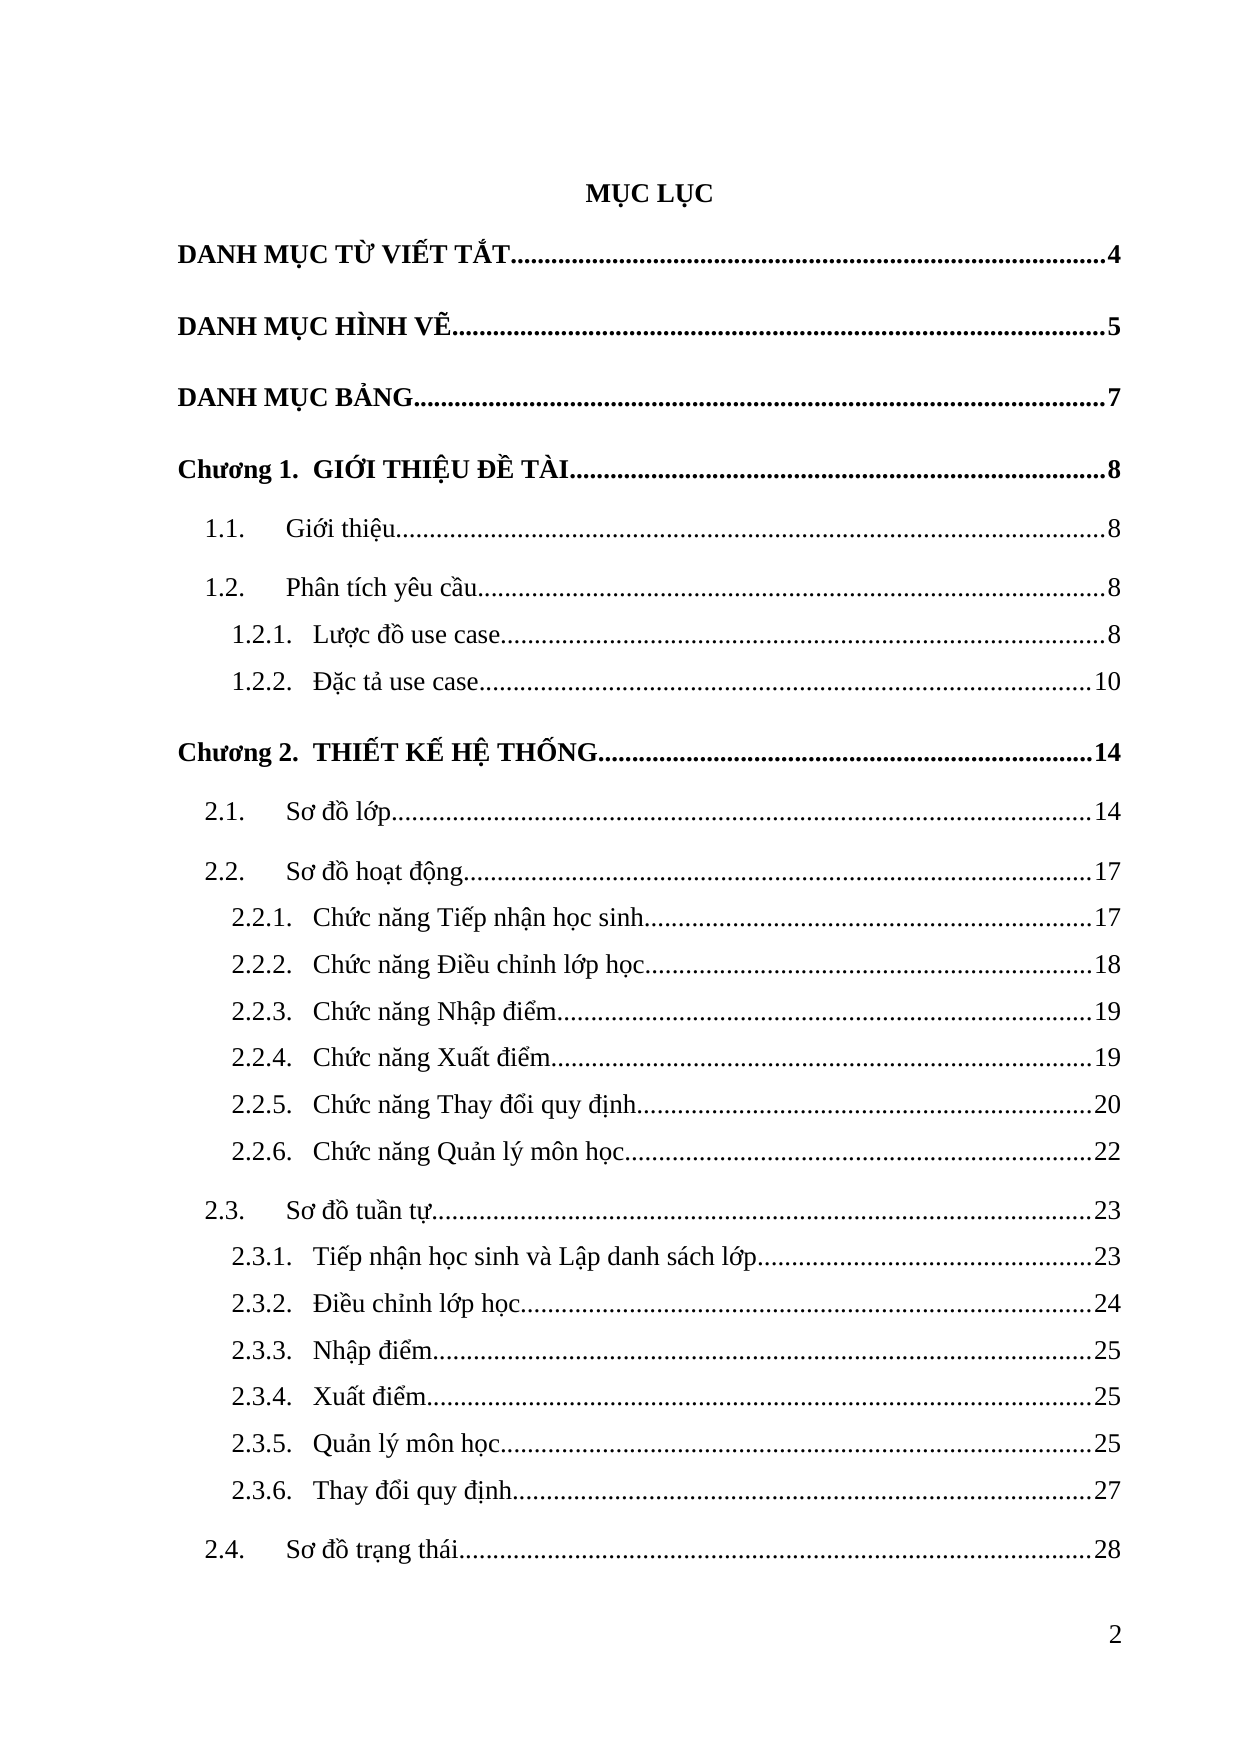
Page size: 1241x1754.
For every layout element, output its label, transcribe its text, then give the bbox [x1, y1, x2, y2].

text Chương 2. THIẾT KẾ HỆ THỐNG 14 [177, 736, 1122, 767]
text 1.2.2. Đặc tả use case 10 [231, 665, 1122, 696]
text 2.2.1. Chức năng Tiếp nhận học sinh 17 [231, 901, 1122, 932]
text 2.4. Sơ đồ trạng thái 28 [204, 1533, 1122, 1564]
text Chương 1. GIỚI THIỆU ĐỀ TÀI 8 [177, 453, 1122, 484]
text MỤC LỤC [177, 177, 1122, 208]
text DANH MỤC TỪ VIẾT TẮT 4 [177, 238, 1122, 269]
text 2.2.6. Chức năng Quản lý môn học 22 [231, 1135, 1122, 1166]
text DANH MỤC BẢNG 7 [177, 381, 1122, 412]
text 2.3. Sơ đồ tuần tự 23 [204, 1194, 1122, 1225]
text 2.3.5. Quản lý môn học 25 [231, 1427, 1122, 1458]
text 1.2. Phân tích yêu cầu 8 [204, 571, 1122, 602]
text 2.2. Sơ đồ hoạt động 17 [204, 855, 1122, 886]
text 2.3.4. Xuất điểm 25 [231, 1381, 1122, 1412]
text 2.3.3. Nhập điểm 25 [231, 1334, 1122, 1365]
text 2.3.2. Điều chỉnh lớp học 24 [231, 1287, 1122, 1318]
text 2.1. Sơ đồ lớp 14 [204, 796, 1122, 827]
text 1.1. Giới thiệu 8 [204, 512, 1122, 543]
text 2.2.3. Chức năng Nhập điểm 19 [231, 995, 1122, 1026]
text 2.2.4. Chức năng Xuất điểm 19 [231, 1041, 1122, 1072]
text 2.2.2. Chức năng Điều chỉnh lớp học. 18 [231, 948, 1122, 979]
text 2.2.5. Chức năng Thay đổi quy định 20 [231, 1088, 1122, 1119]
text 1.2.1. Lược đồ use case 8 [231, 618, 1122, 649]
text DANH MỤC HÌNH VẼ 5 [177, 310, 1122, 341]
text 2.3.1. Tiếp nhận học sinh và Lập danh sách lớp 23 [231, 1241, 1122, 1272]
text 2.3.6. Thay đổi quy định 27 [231, 1474, 1122, 1505]
